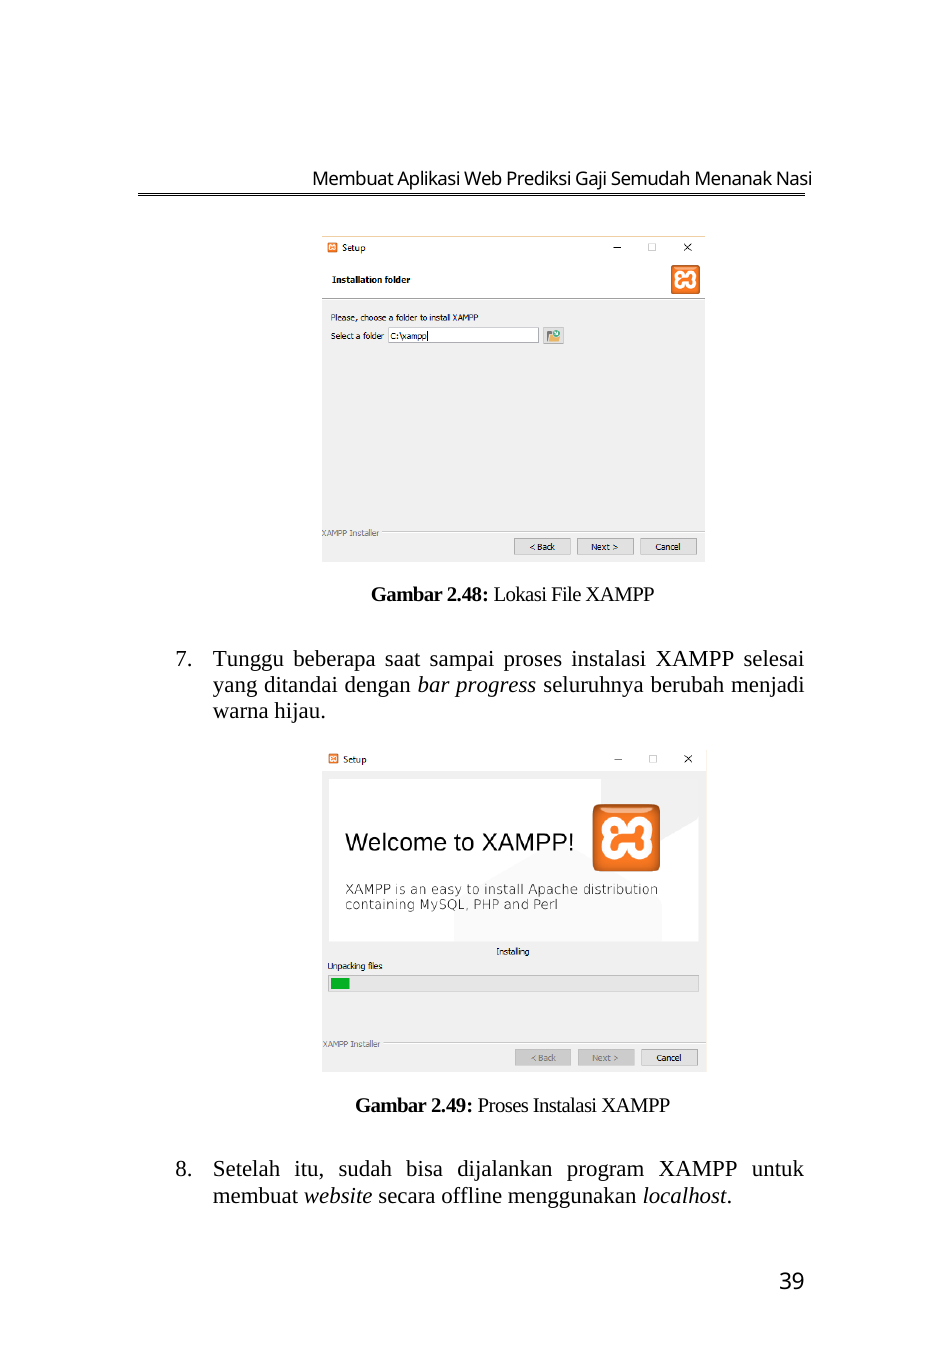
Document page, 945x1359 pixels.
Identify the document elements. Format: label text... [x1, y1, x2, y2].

text Gambar 2.49: Proses Instalasi XAMPP [138, 1093, 805, 1117]
list Tunggu beberapa saat sampai proses instalasi XAMPP selesai yang ditandai dengan bar progress seluruhnya berubah menjadi warna hijau. [175, 645, 805, 724]
text Gambar 2.48: Lokasi File XAMPP [138, 582, 805, 606]
picture [322, 750, 707, 1072]
list Setelah itu, sudah bisa dijalankan program XAMPP untuk membuat website secara offline menggunakan localhost. [175, 1156, 805, 1208]
picture [322, 236, 705, 562]
